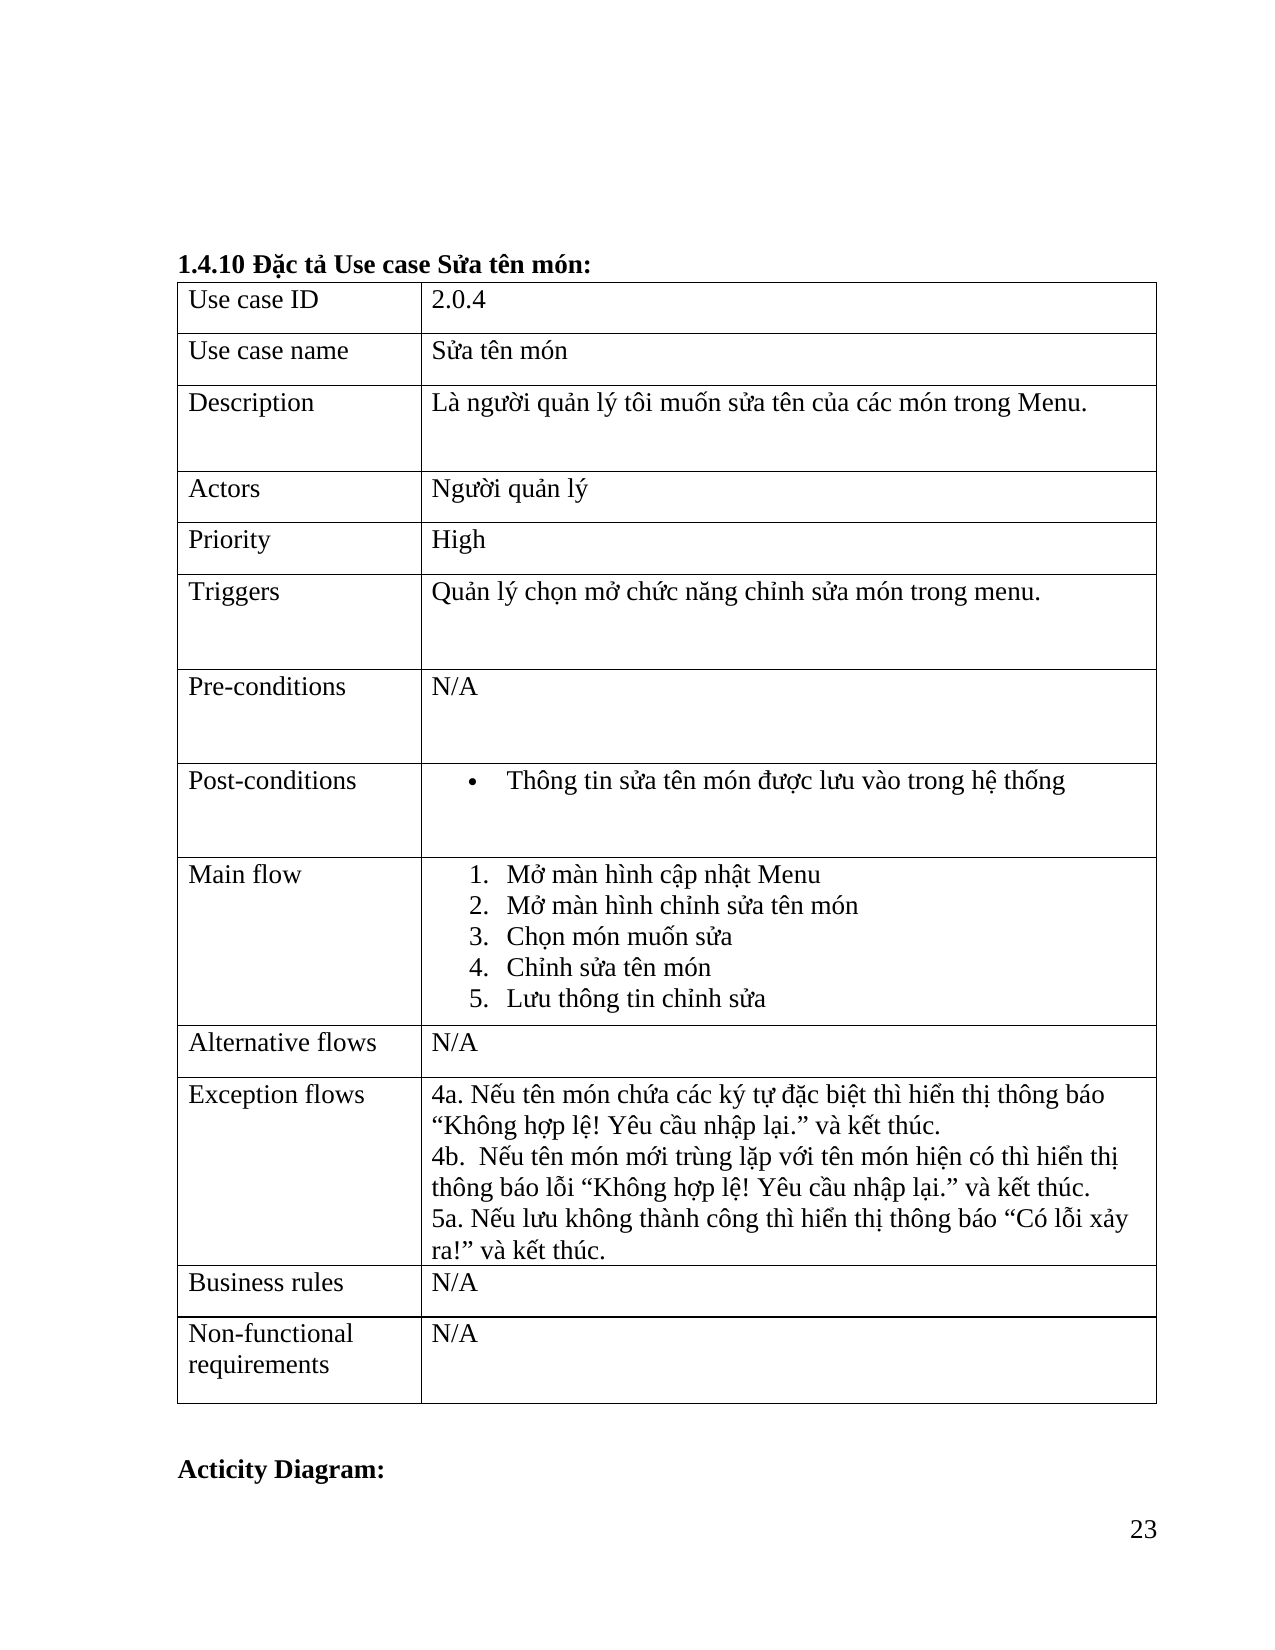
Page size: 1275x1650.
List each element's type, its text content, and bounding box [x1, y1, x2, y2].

table_header 2.0.4 [422, 283, 1156, 333]
table_cell Quản lý chọn mở chức năng chỉnh sửa món trong menu. [422, 575, 1156, 669]
text Acticity Diagram: [177, 1454, 1157, 1485]
table_cell Actors [178, 472, 421, 522]
subtitle Đặc tả Use case Sửa tên món: [177, 248, 1157, 279]
table_cell Alternative flows [178, 1026, 421, 1077]
table_cell Priority [178, 523, 421, 574]
table_cell Pre-conditions [178, 670, 421, 763]
table_cell N/A [422, 1026, 1156, 1077]
table_cell Triggers [178, 575, 421, 669]
table_cell Mở màn hình cập nhật Menu Mở màn hình chỉnh sửa tên món Chọn món muốn sửa Chỉnh sửa tên món Lưu thông tin chỉnh sửa [422, 858, 1156, 1025]
table_cell Non-functional requirements [178, 1318, 421, 1402]
table_cell N/A [422, 1266, 1156, 1316]
table_cell Exception flows [178, 1078, 421, 1265]
table_cell Là người quản lý tôi muốn sửa tên của các món trong Menu. [422, 386, 1156, 471]
table_cell Main flow [178, 858, 421, 1025]
table_cell Post-conditions [178, 764, 421, 857]
table_cell 4a. Nếu tên món chứa các ký tự đặc biệt thì hiển thị thông báo “Không hợp lệ! Yêu cầu nhập lại.” và kết thúc. 4b. Nếu tên món mới trùng lặp với tên món hiện có thì hiển thị thông báo lỗi “Không hợp lệ! Yêu cầu nhập lại.” và kết thúc. 5a. Nếu lưu không thành công thì hiển thị thông báo “Có lỗi xảy ra!” và kết thúc. [422, 1078, 1156, 1265]
table_cell Use case name [178, 334, 421, 385]
table_cell High [422, 523, 1156, 574]
table_cell Thông tin sửa tên món được lưu vào trong hệ thống [422, 764, 1156, 857]
table_cell N/A [422, 670, 1156, 763]
table_cell Người quản lý [422, 472, 1156, 522]
table_header Use case ID [178, 283, 421, 333]
table_cell N/A [422, 1318, 1156, 1402]
table_cell Description [178, 386, 421, 471]
table_cell Business rules [178, 1266, 421, 1316]
table_cell Sửa tên món [422, 334, 1156, 385]
